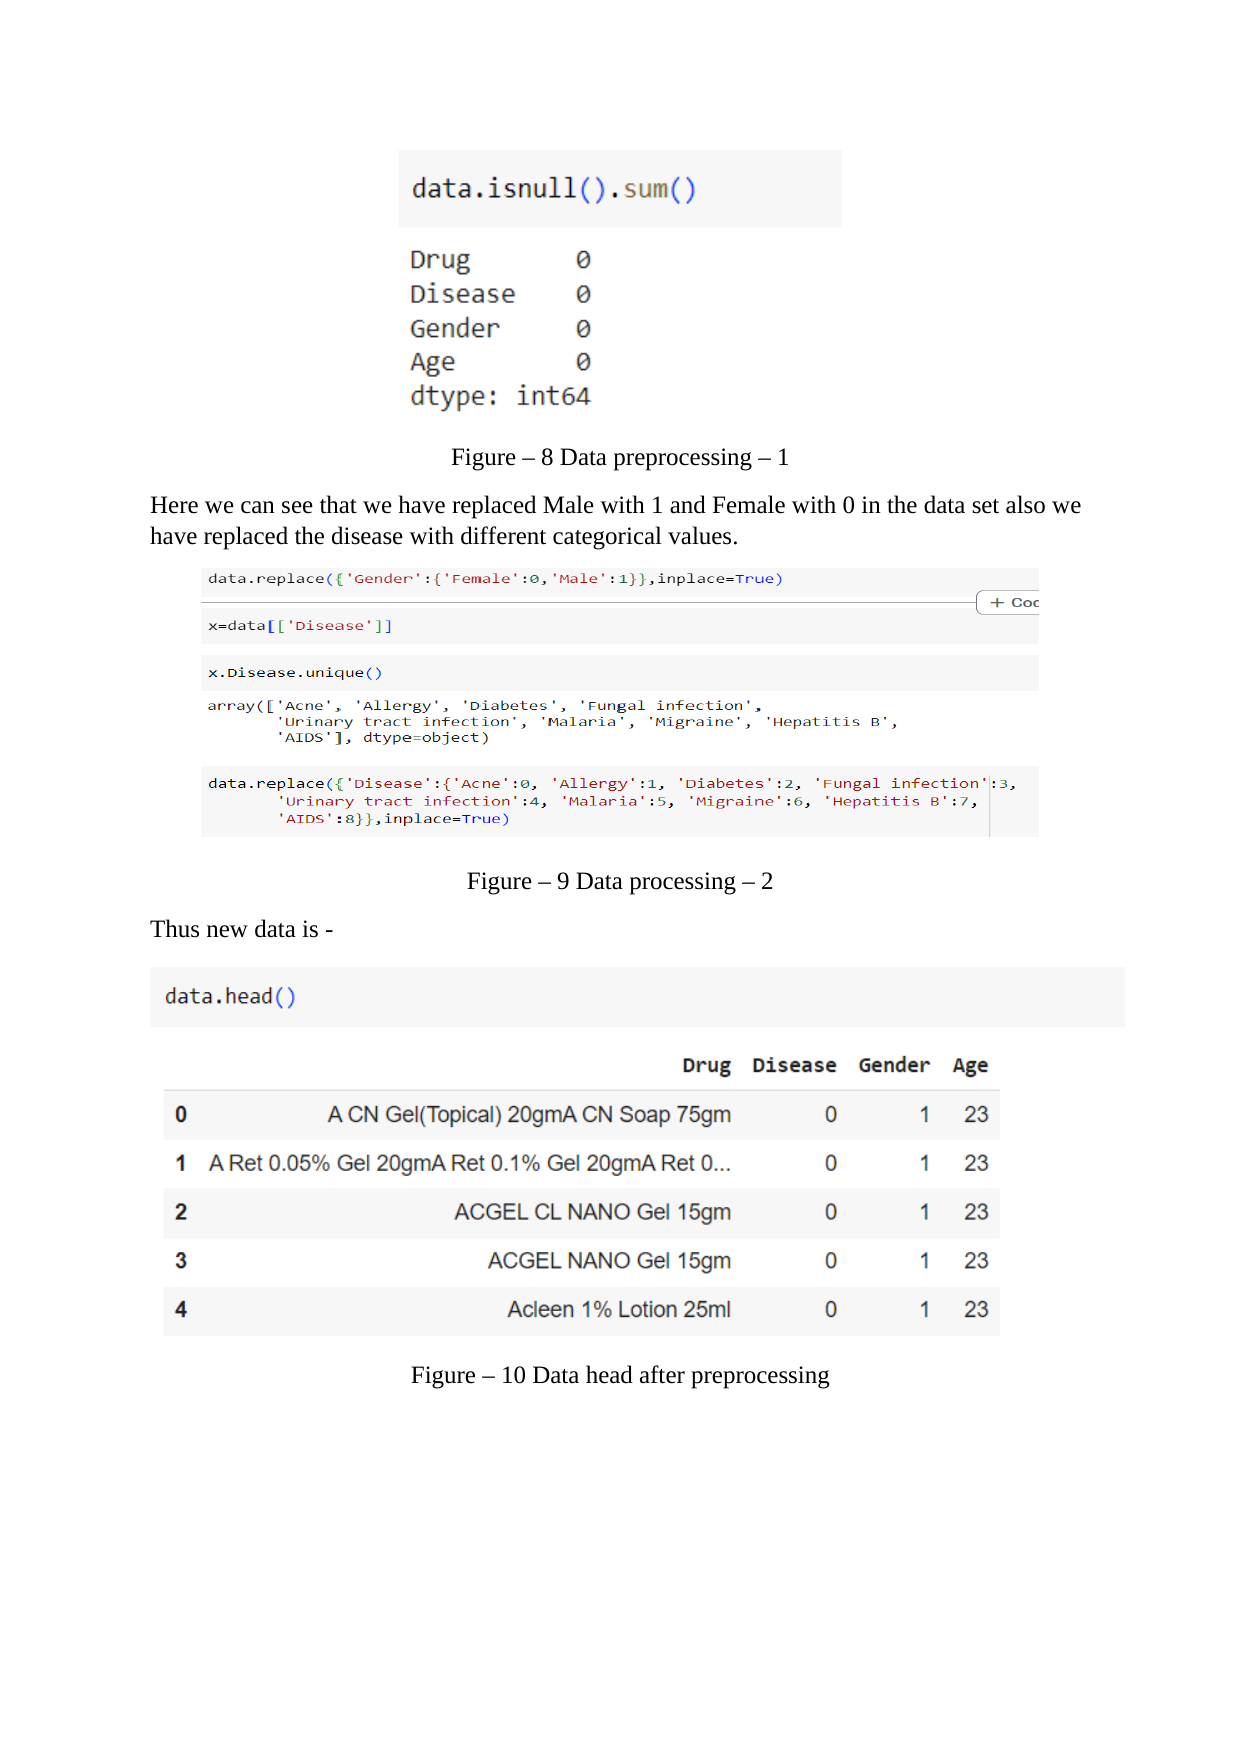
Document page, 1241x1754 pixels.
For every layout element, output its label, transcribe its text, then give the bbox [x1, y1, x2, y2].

picture [150, 961, 1125, 1341]
text Figure – 8 Data preprocessing – 1 [150, 442, 1090, 471]
picture [201, 568, 1039, 847]
text Thus new data is - [150, 914, 1090, 942]
text Figure – 10 Data head after preprocessing [150, 1360, 1090, 1389]
text Figure – 9 Data processing – 2 [150, 866, 1090, 895]
picture [398, 150, 842, 424]
text Here we can see that we have replaced Male with 1 and Female with 0 in the data set also we have replaced the disease with different categorical values. [150, 490, 1090, 550]
